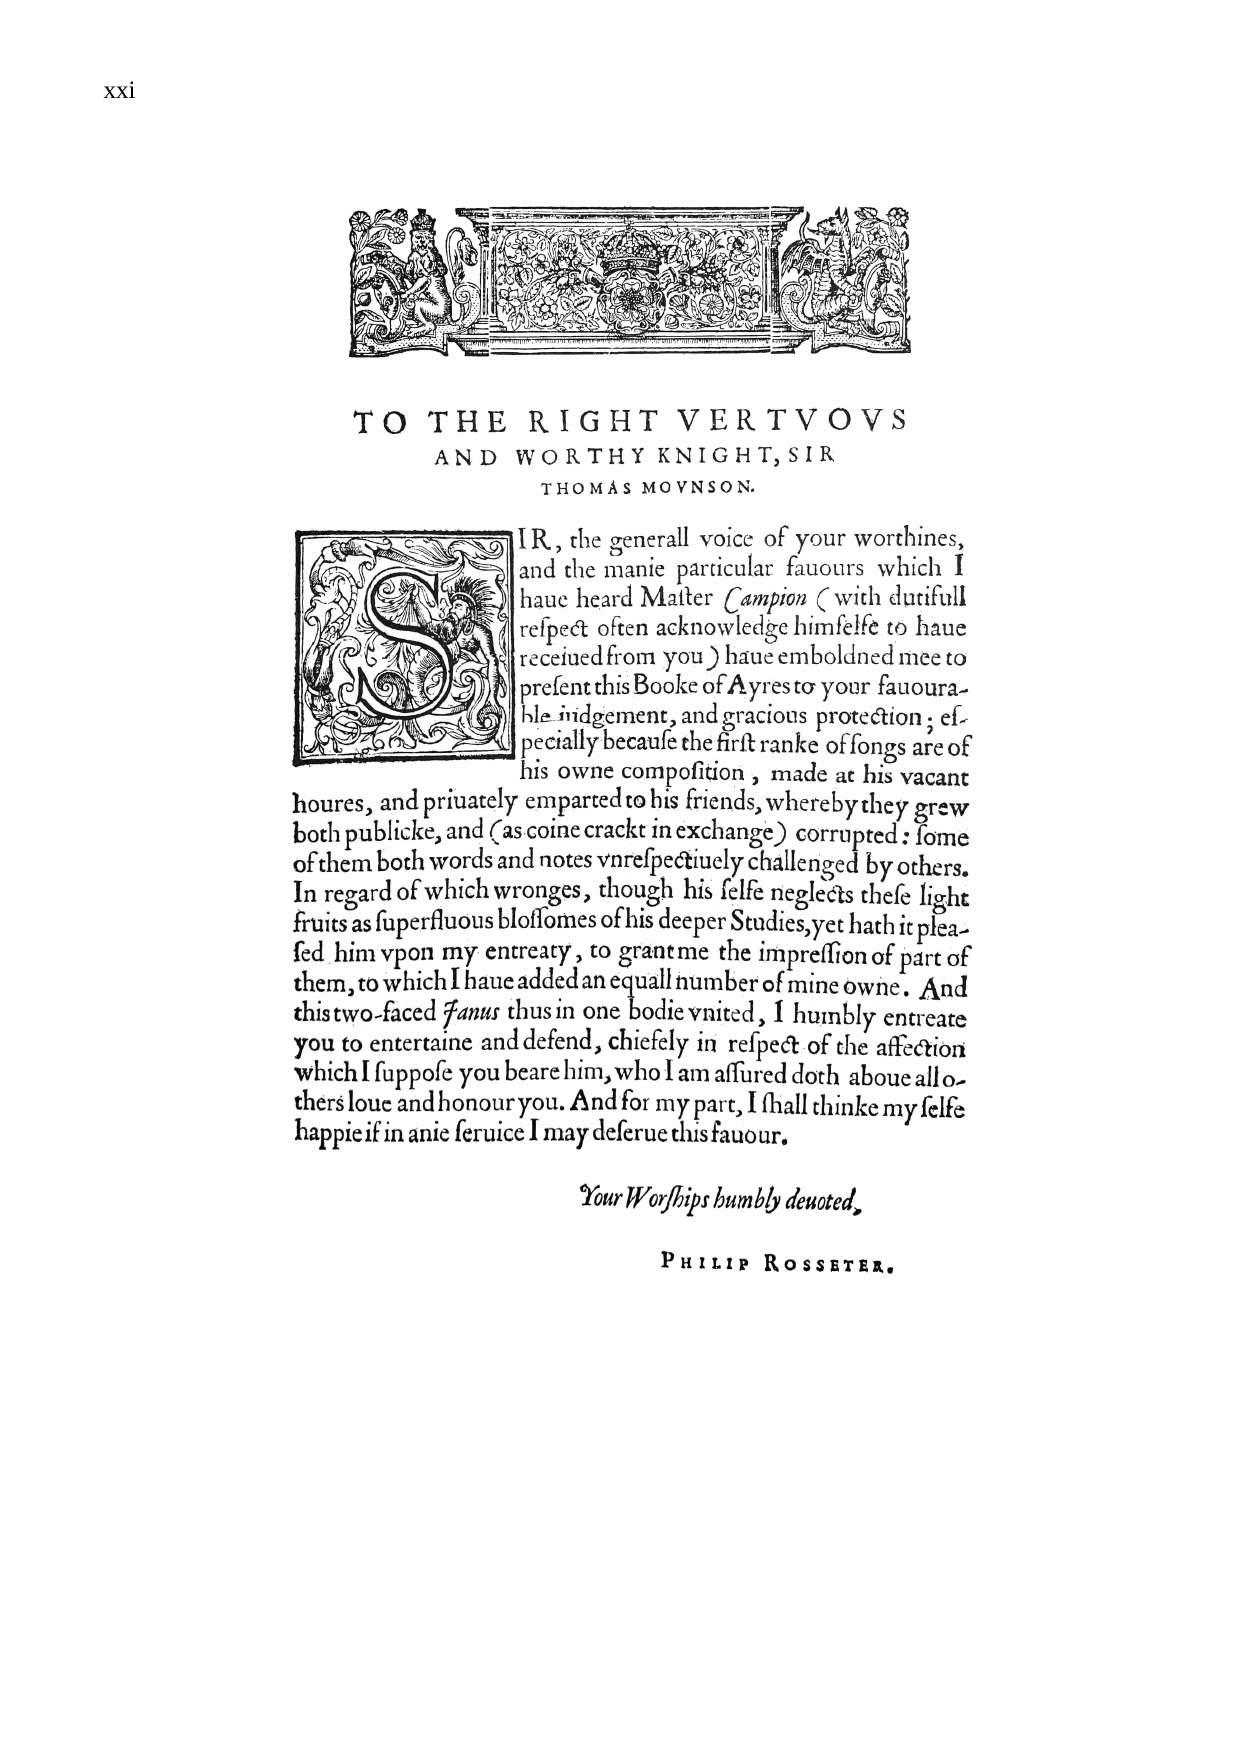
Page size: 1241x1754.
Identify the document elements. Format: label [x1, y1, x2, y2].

picture [245, 179, 1003, 1290]
